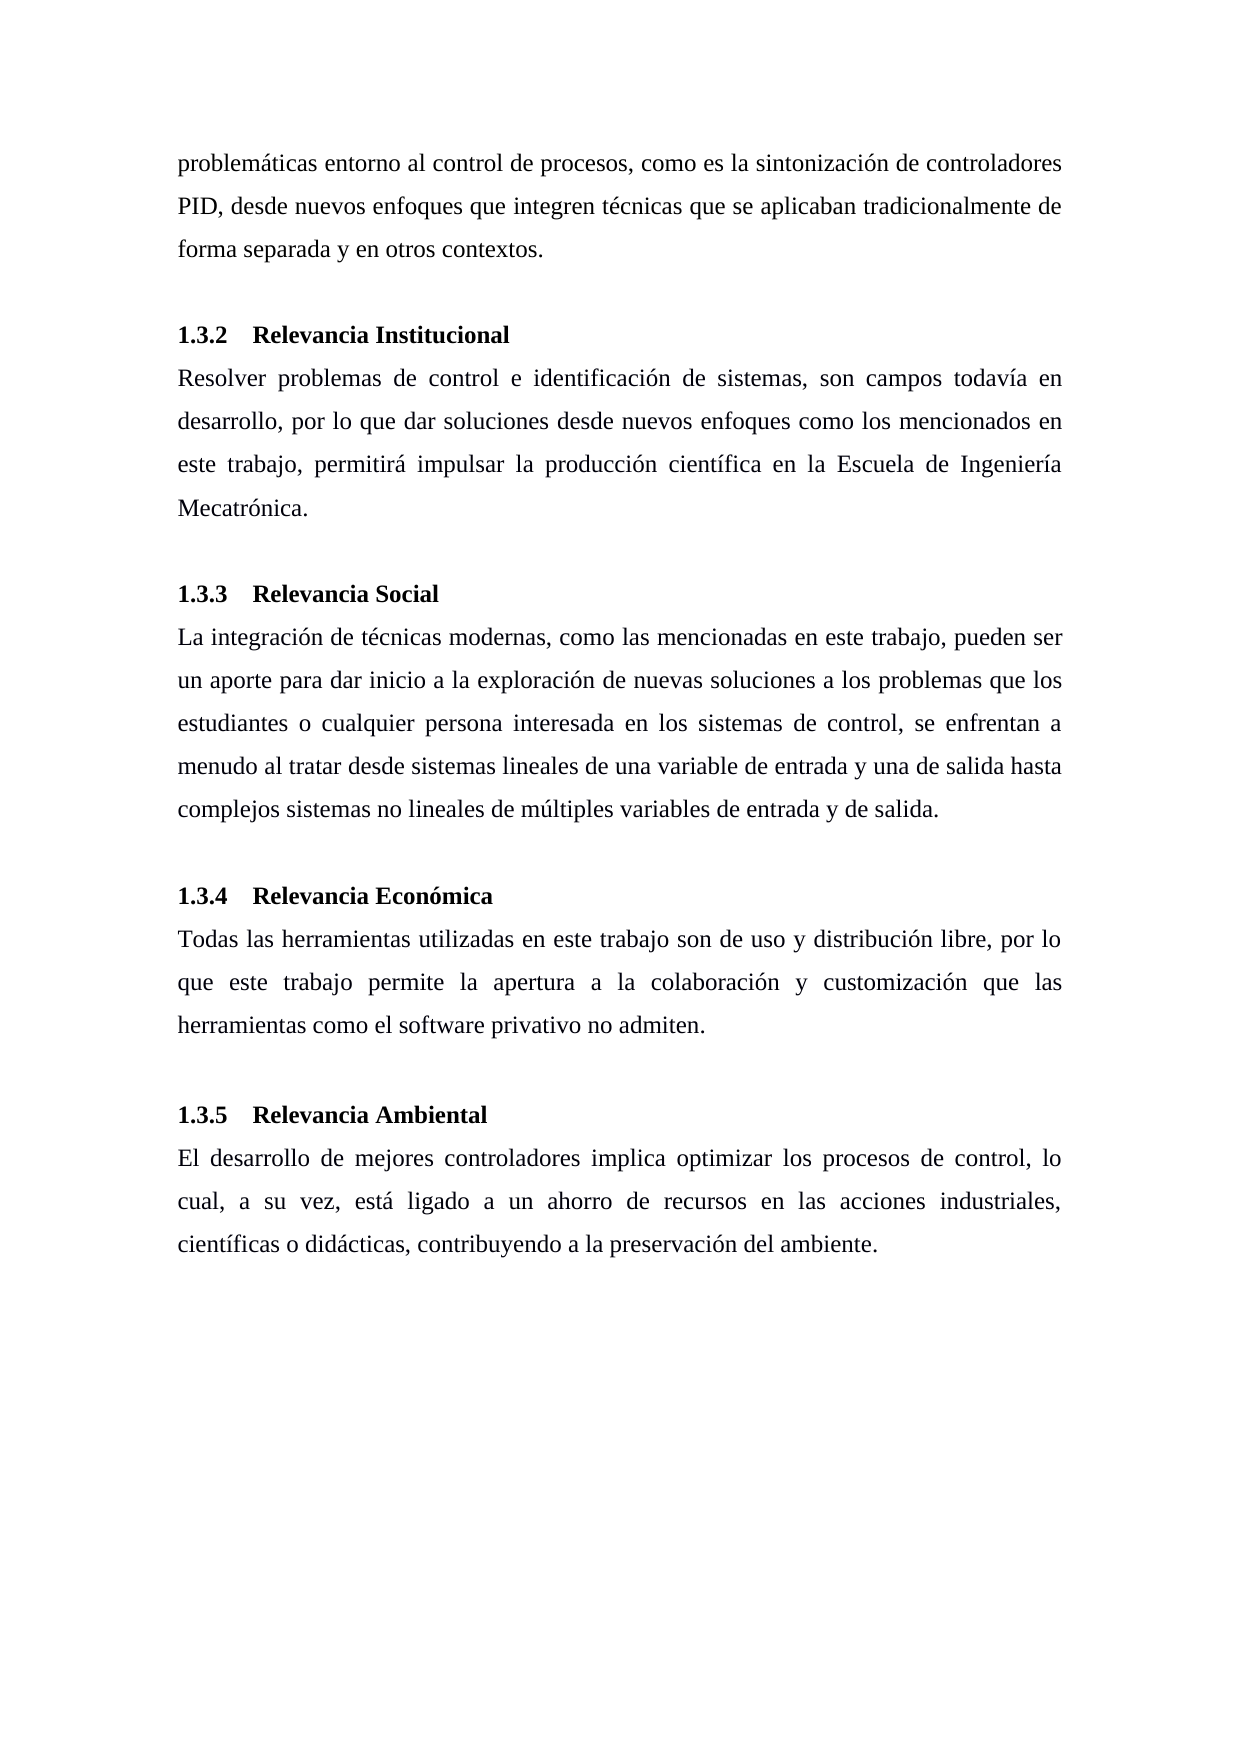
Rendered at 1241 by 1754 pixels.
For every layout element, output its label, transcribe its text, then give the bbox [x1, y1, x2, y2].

subtitle El desarrollo de mejores controladores implica optimizar los procesos de control, lo cual, a su vez, está ligado a un ahorro de recursos en las acciones industriales, científicas o didácticas, contribuyendo a la preservación del ambiente. [177, 1143, 1063, 1258]
subtitle Todas las herramientas utilizadas en este trabajo son de uso y distribución libre, por lo que este trabajo permite la apertura a la colaboración y customización que las herramientas como el software privativo no admiten. [177, 924, 1063, 1039]
subtitle Relevancia Ambiental [177, 1100, 1063, 1129]
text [177, 148, 1063, 263]
text La integración de técnicas modernas, como las mencionadas en este trabajo, pueden ser un aporte para dar inicio a la exploración de nuevas soluciones a los problemas que los estudiantes o cualquier persona interesada en los sistemas de control, se enfrentan a menudo al tratar desde sistemas lineales de una variable de entrada y una de salida hasta complejos sistemas no lineales de múltiples variables de entrada y de salida. [177, 622, 1063, 823]
subtitle Relevancia Institucional [177, 320, 1063, 349]
subtitle Relevancia Económica [177, 881, 1063, 909]
subtitle Relevancia Social [177, 579, 1063, 608]
text Resolver problemas de control e identificación de sistemas, son campos todavía en desarrollo, por lo que dar soluciones desde nuevos enfoques como los mencionados en este trabajo, permitirá impulsar la producción científica en la Escuela de Ingeniería Mecatrónica. [177, 363, 1063, 521]
